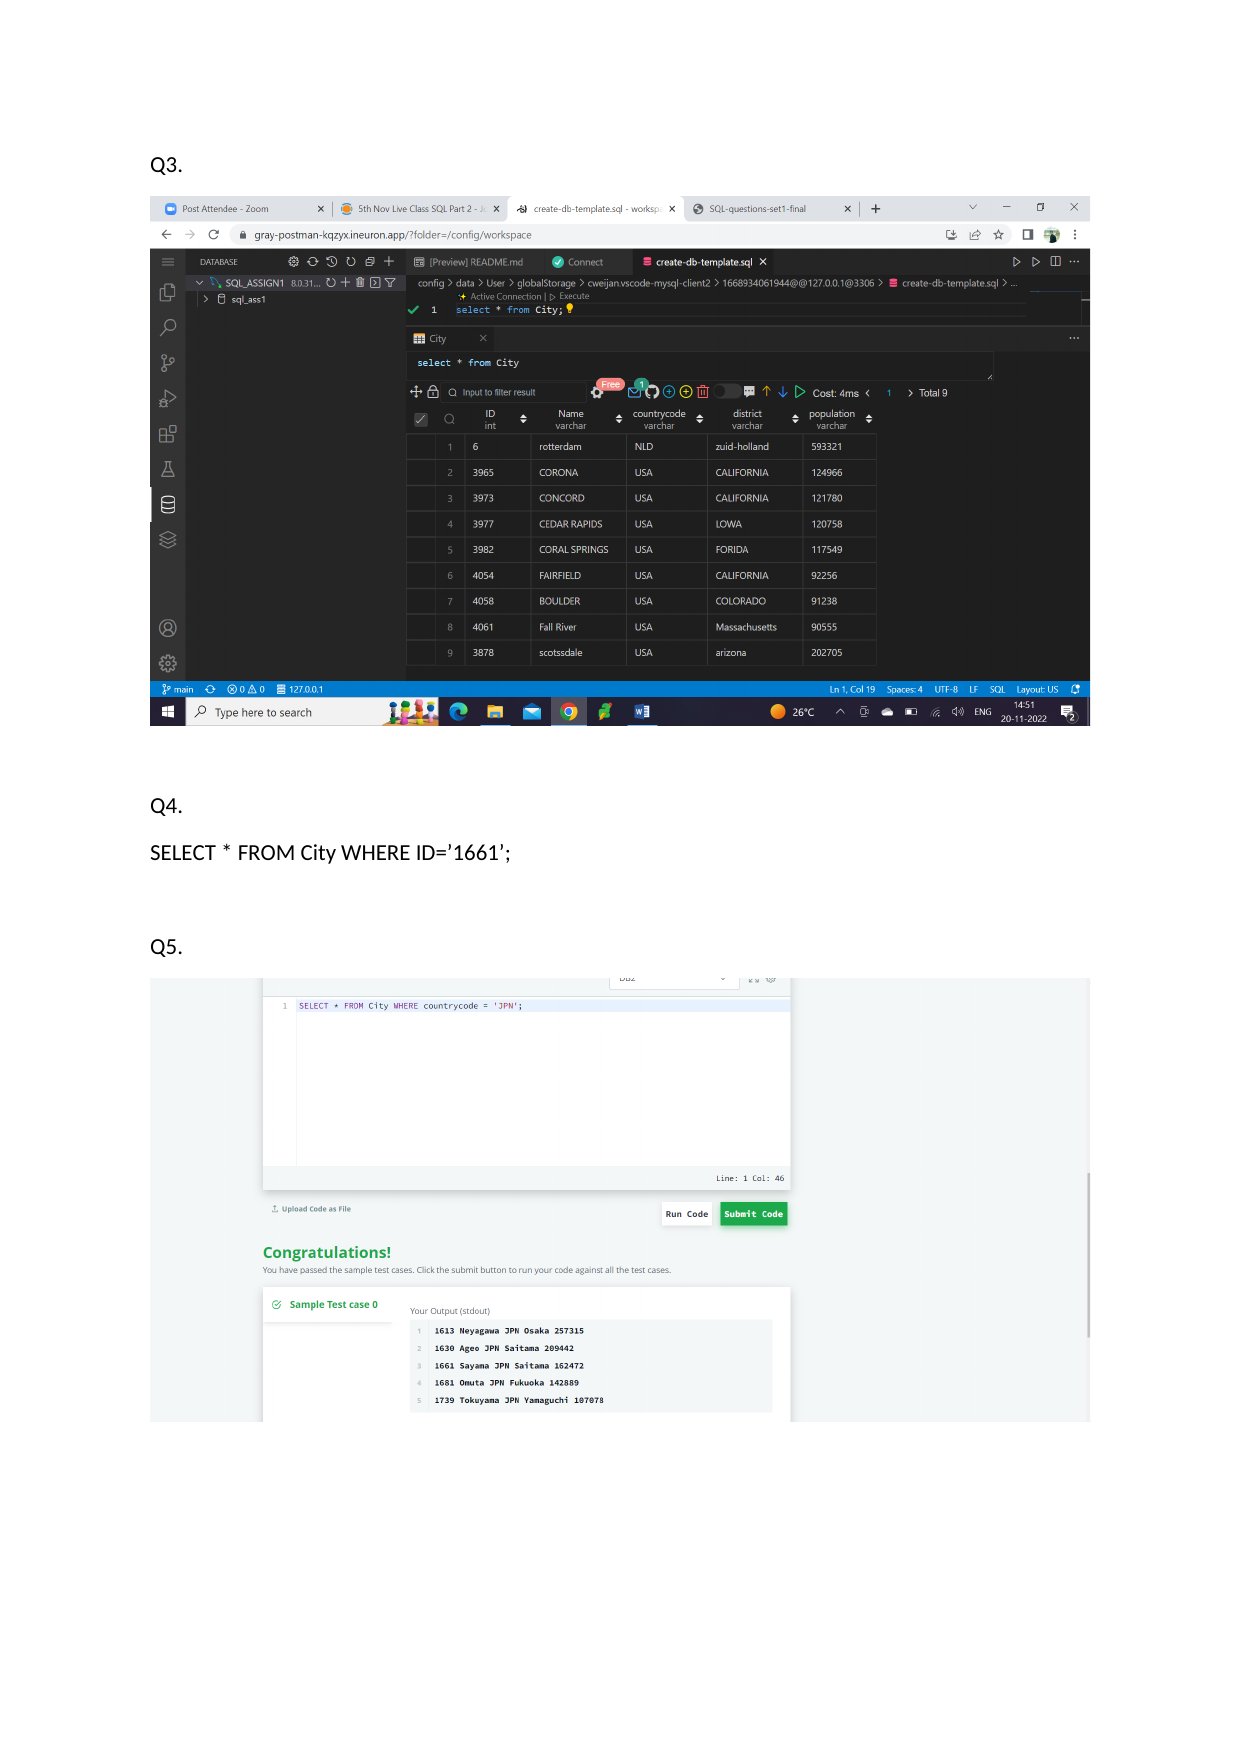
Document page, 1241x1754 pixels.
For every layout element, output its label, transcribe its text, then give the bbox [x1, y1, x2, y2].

text Q3. [150, 150, 1090, 178]
picture [150, 196, 1091, 726]
text SELECT * FROM City WHERE ID=’1661’; [150, 838, 1090, 866]
picture [150, 978, 1091, 1422]
text Q4. [150, 791, 1090, 819]
text Q5. [150, 932, 1090, 960]
